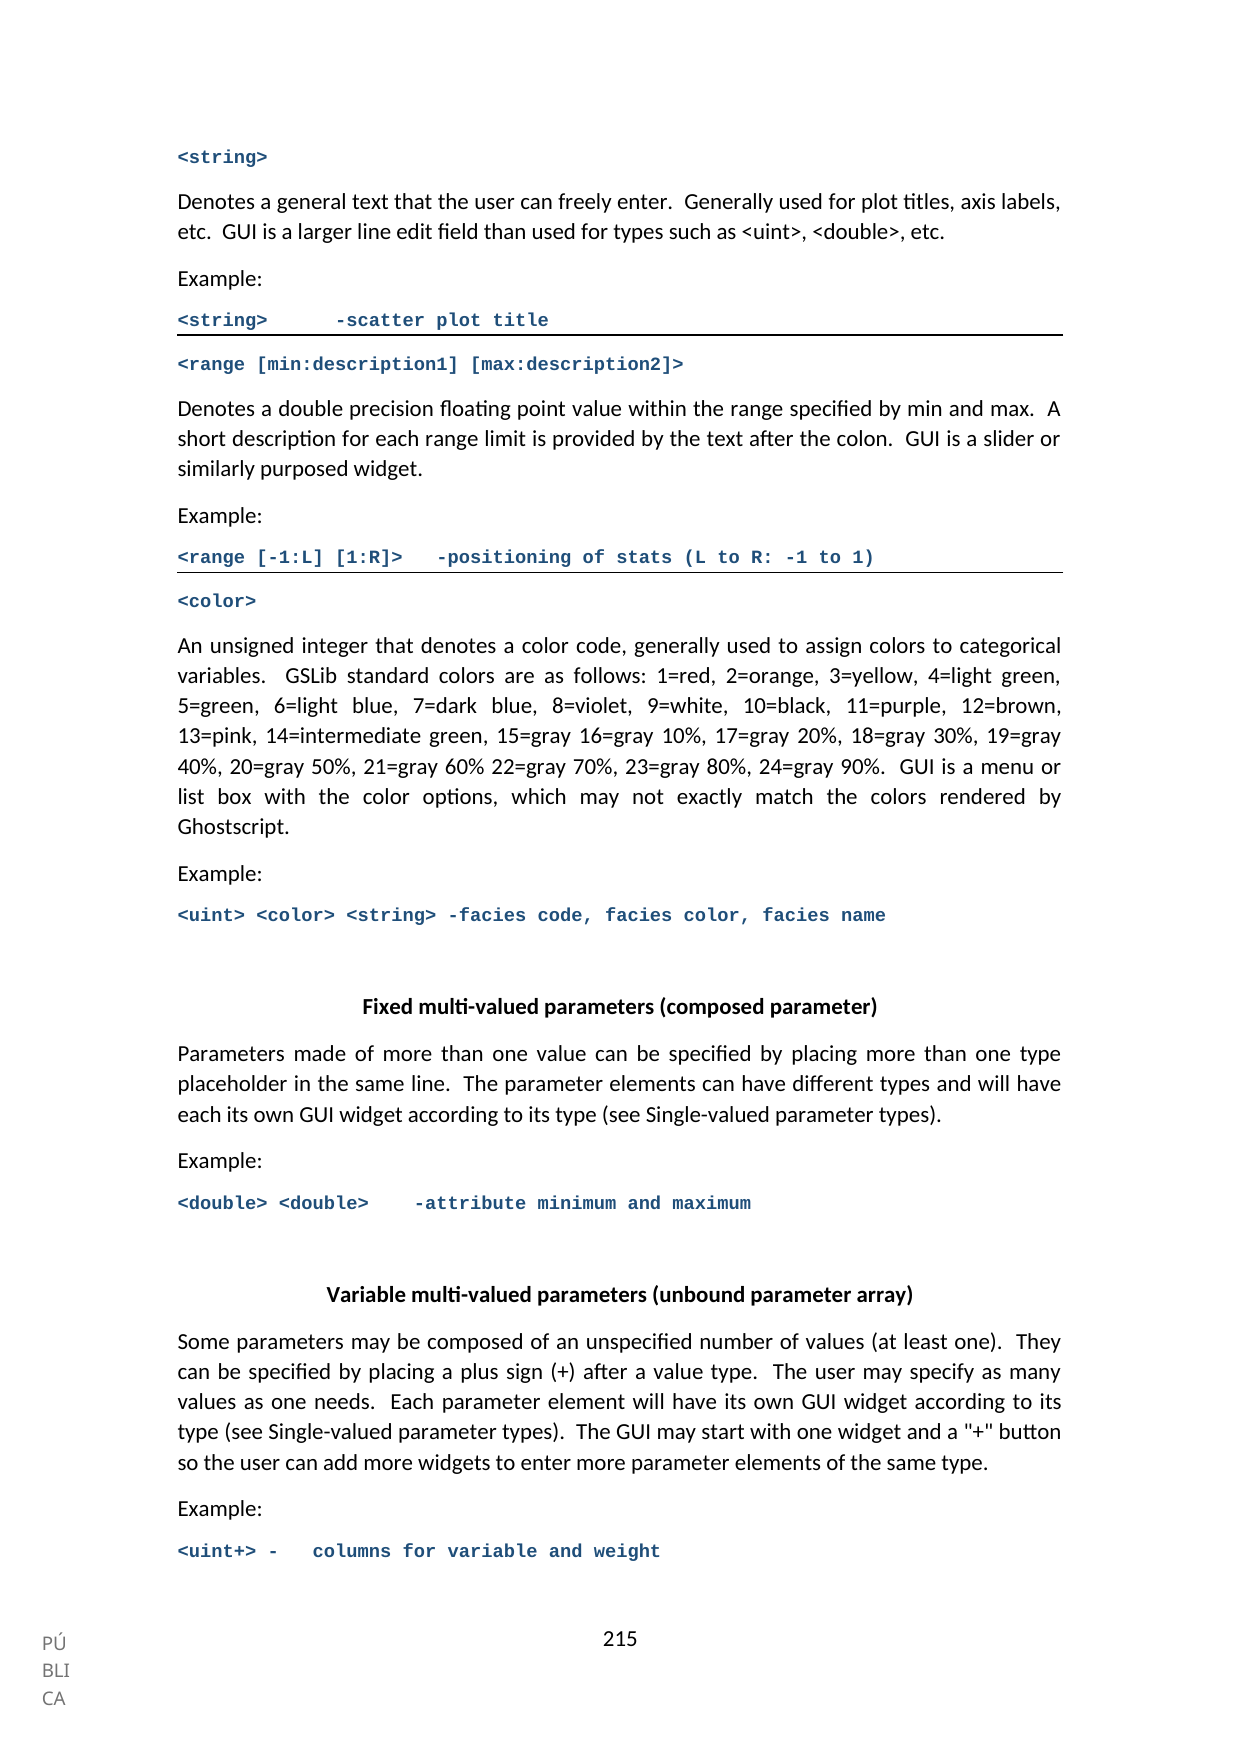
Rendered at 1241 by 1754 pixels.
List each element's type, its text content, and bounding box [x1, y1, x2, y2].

text Example: [177, 501, 1063, 529]
text Parameters made of more than one value can be specified by placing more than one type placeholder in the same line. The parameter elements can have different types and will have each its own GUI widget according to its type (see Single-valued parameter types). [177, 1039, 1063, 1128]
text Fixed multi-valued parameters (composed parameter) [177, 992, 1063, 1020]
text Example: [177, 264, 1063, 292]
text Denotes a double precision floating point value within the range specified by min and max. A short description for each range limit is provided by the text after the colon. GUI is a slider or similarly purposed widget. [177, 394, 1063, 482]
text Example: [177, 859, 1063, 887]
text Some parameters may be composed of an unspecified number of values (at least one). They can be specified by placing a plus sign (+) after a value type. The user may specify as many values as one needs. Each parameter element will have its own GUI widget according to its type (see Single-valued parameter types). The GUI may start with one widget and a "+" button so the user can add more widgets to enter more parameter elements of the same type. [177, 1327, 1063, 1476]
text Variable multi-valued parameters (unbound parameter array) [177, 1280, 1063, 1308]
text <string> -scatter plot title [177, 311, 1063, 334]
text <string> [177, 148, 1063, 169]
text <range [min:description1] [max:description2]> [177, 354, 1063, 376]
text <double> <double> -attribute minimum and maximum [177, 1193, 1063, 1215]
text <uint+> - columns for variable and weight [177, 1541, 1063, 1563]
text <range [-1:L] [1:R]> -positioning of stats (L to R: -1 to 1) [177, 548, 1063, 572]
text <uint> <color> <string> -facies code, facies color, facies name [177, 906, 1063, 927]
text Example: [177, 1494, 1063, 1522]
text An unsigned integer that denotes a color code, generally used to assign colors to categorical variables. GSLib standard colors are as follows: 1=red, 2=orange, 3=yellow, 4=light green, 5=green, 6=light blue, 7=dark blue, 8=violet, 9=white, 10=black, 11=purple, 12=brown, 13=pink, 14=intermediate green, 15=gray 16=gray 10%, 17=gray 20%, 18=gray 30%, 19=gray 40%, 20=gray 50%, 21=gray 60% 22=gray 70%, 23=gray 80%, 24=gray 90%. GUI is a menu or list box with the color options, which may not exactly match the colors rendered by Ghostscript. [177, 631, 1063, 840]
text Example: [177, 1147, 1063, 1174]
text <color> [177, 591, 1063, 613]
text Denotes a general text that the user can freely enter. Generally used for plot titles, axis labels, etc. GUI is a larger line edit field than used for types such as <uint>, <double>, etc. [177, 187, 1063, 245]
